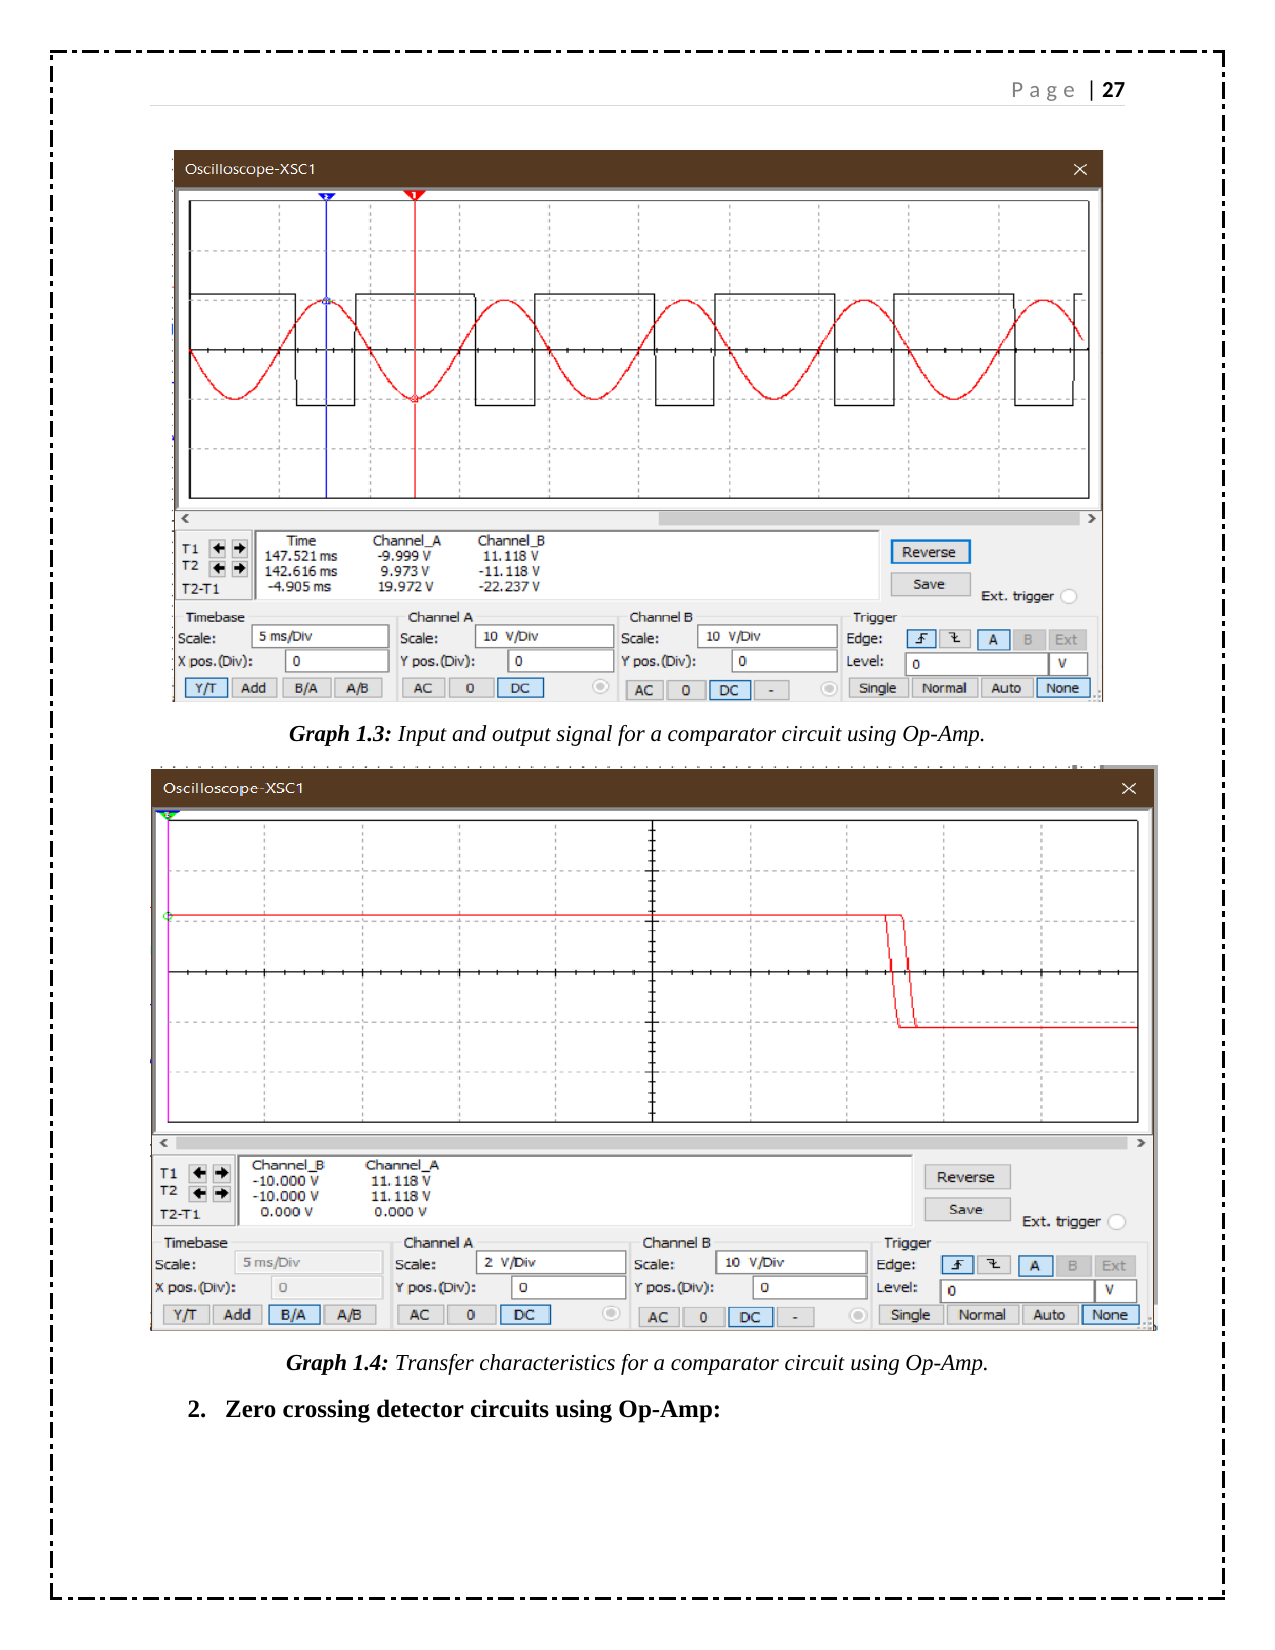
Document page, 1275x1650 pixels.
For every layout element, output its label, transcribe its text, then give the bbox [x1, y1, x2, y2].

picture [171, 150, 1104, 702]
picture [150, 765, 1158, 1331]
text Graph 1.4: Transfer characteristics for a comparator circuit using Op-Amp. [150, 1349, 1125, 1375]
text Graph 1.3: Input and output signal for a comparator circuit using Op-Amp. [150, 720, 1125, 746]
list Zero crossing detector circuits using Op-Amp: [187, 1394, 1125, 1423]
